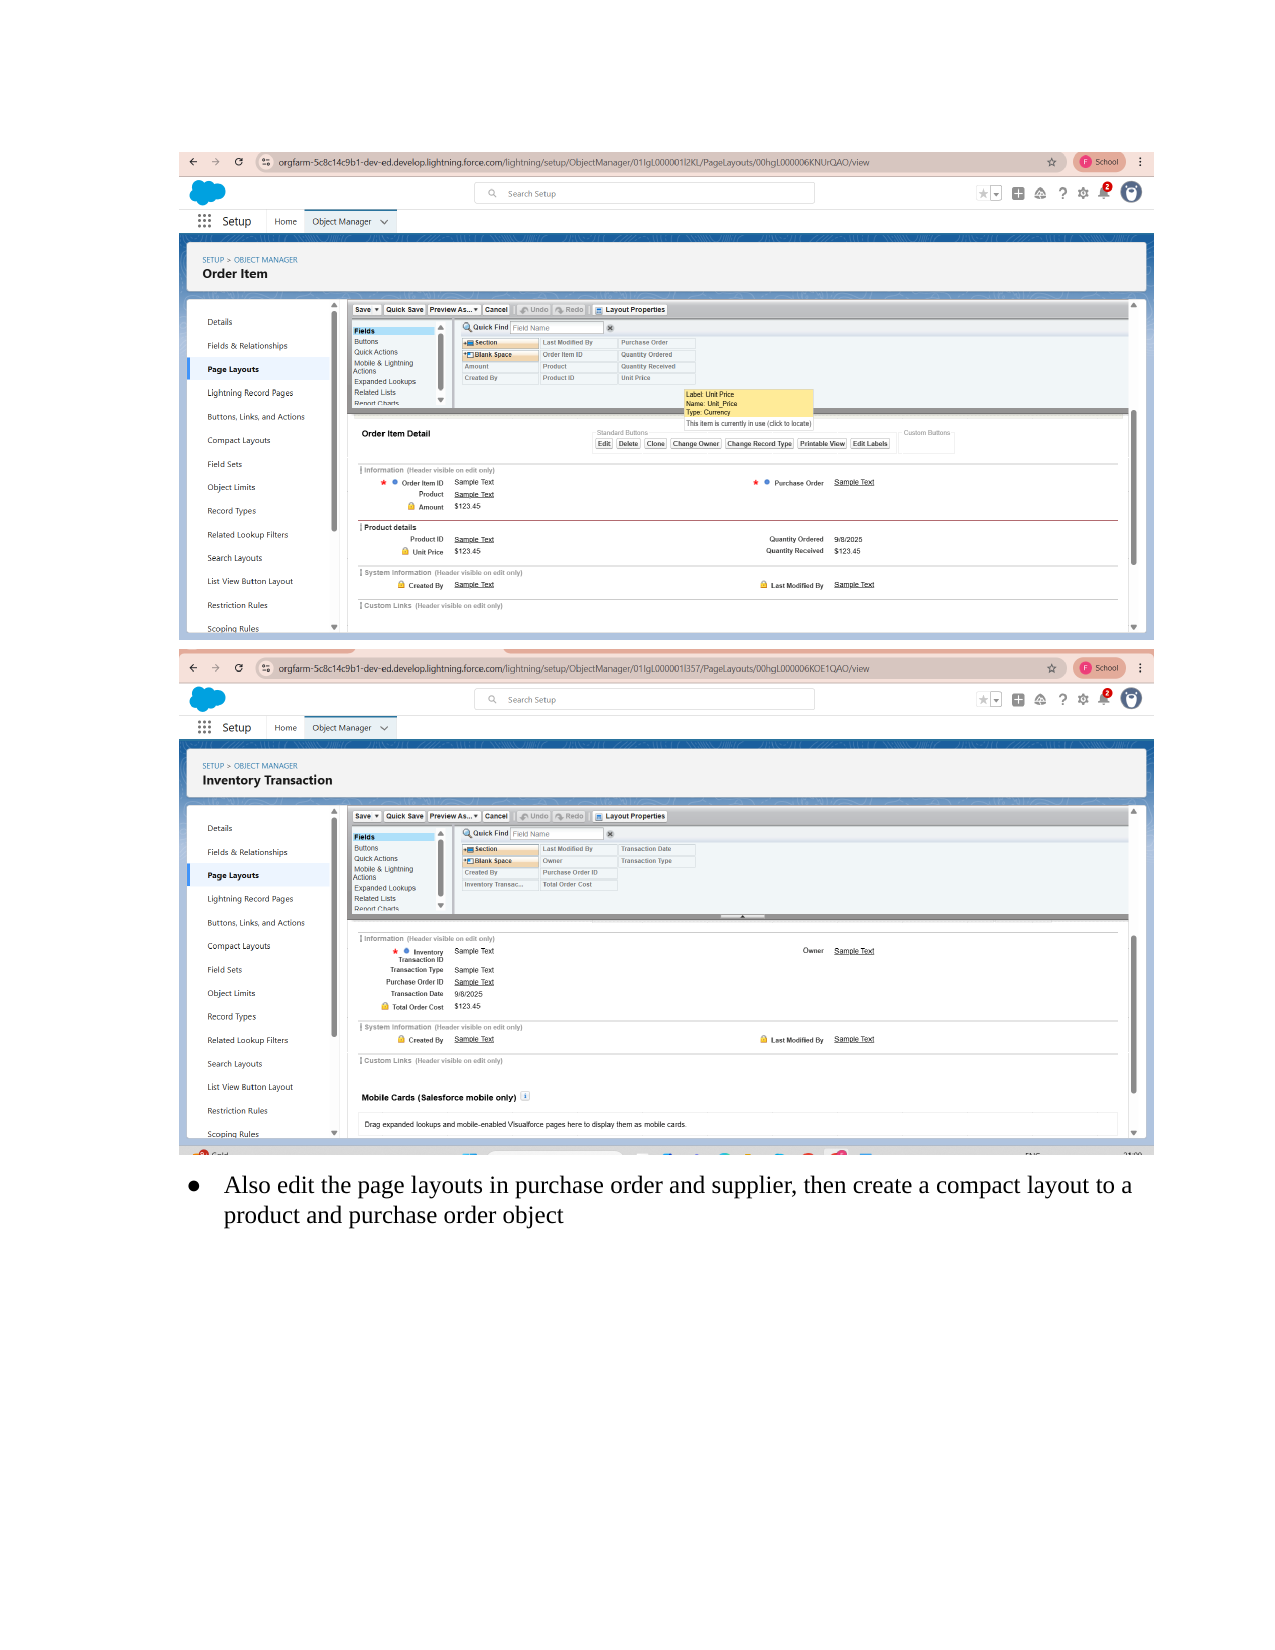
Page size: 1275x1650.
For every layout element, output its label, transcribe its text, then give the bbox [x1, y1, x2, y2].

picture [178, 648, 1154, 1155]
picture [178, 151, 1154, 640]
list Also edit the page layouts in purchase order and supplier, then create a compact layout to a product and purchase order object [186, 1170, 1194, 1228]
